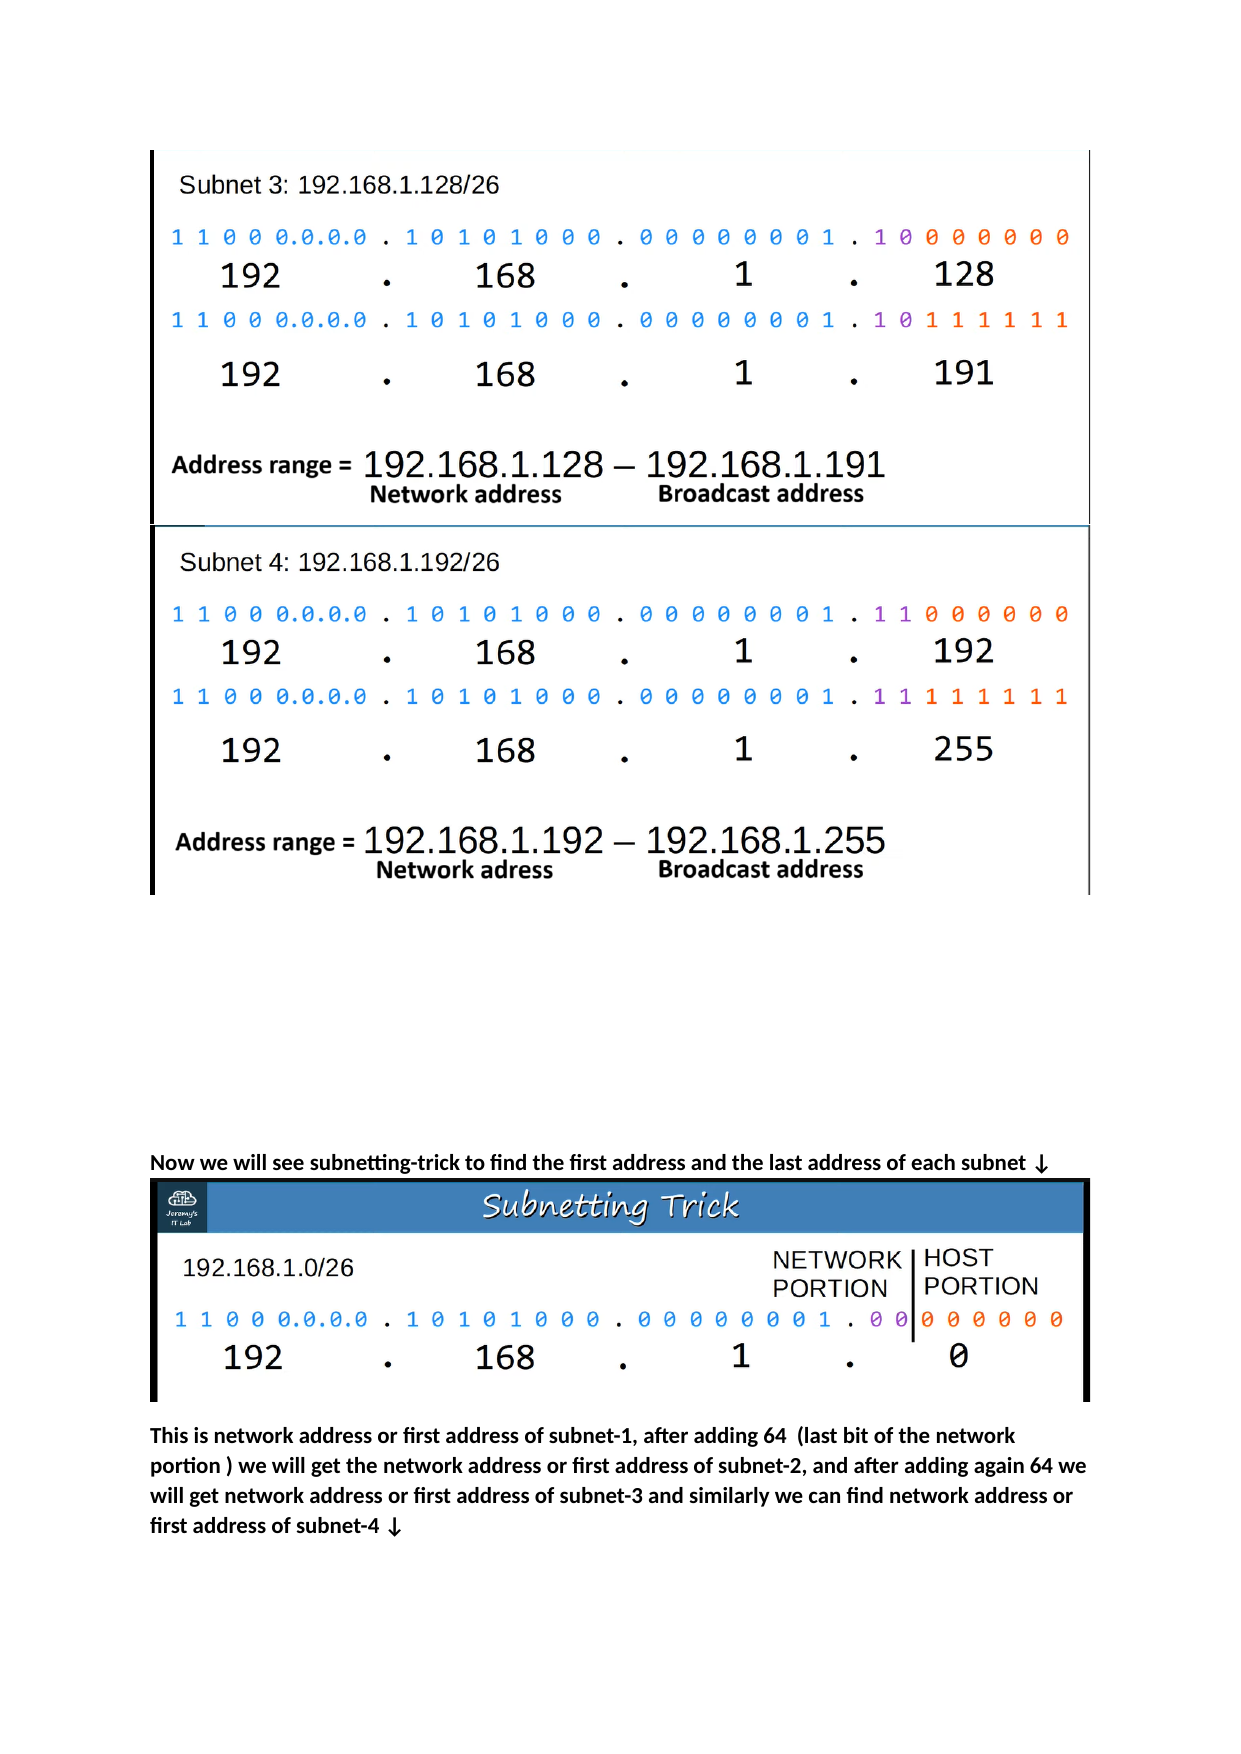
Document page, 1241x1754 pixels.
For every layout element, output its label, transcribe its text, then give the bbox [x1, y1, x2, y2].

picture [150, 1178, 1091, 1402]
picture [150, 525, 1091, 895]
text This is network address or first address of subnet-1, after adding 64 (last bit of the network portion ) we will get the network address or first address of subnet-2, and after adding again 64 we will get network address or first address of subnet-3 and similarly we can find network address or first address of subnet-4 ↓ [150, 1421, 1090, 1539]
picture [150, 150, 1091, 524]
text Now we will see subnetting-trick to find the first address and the last address of each subnet ↓ [150, 1148, 1090, 1178]
